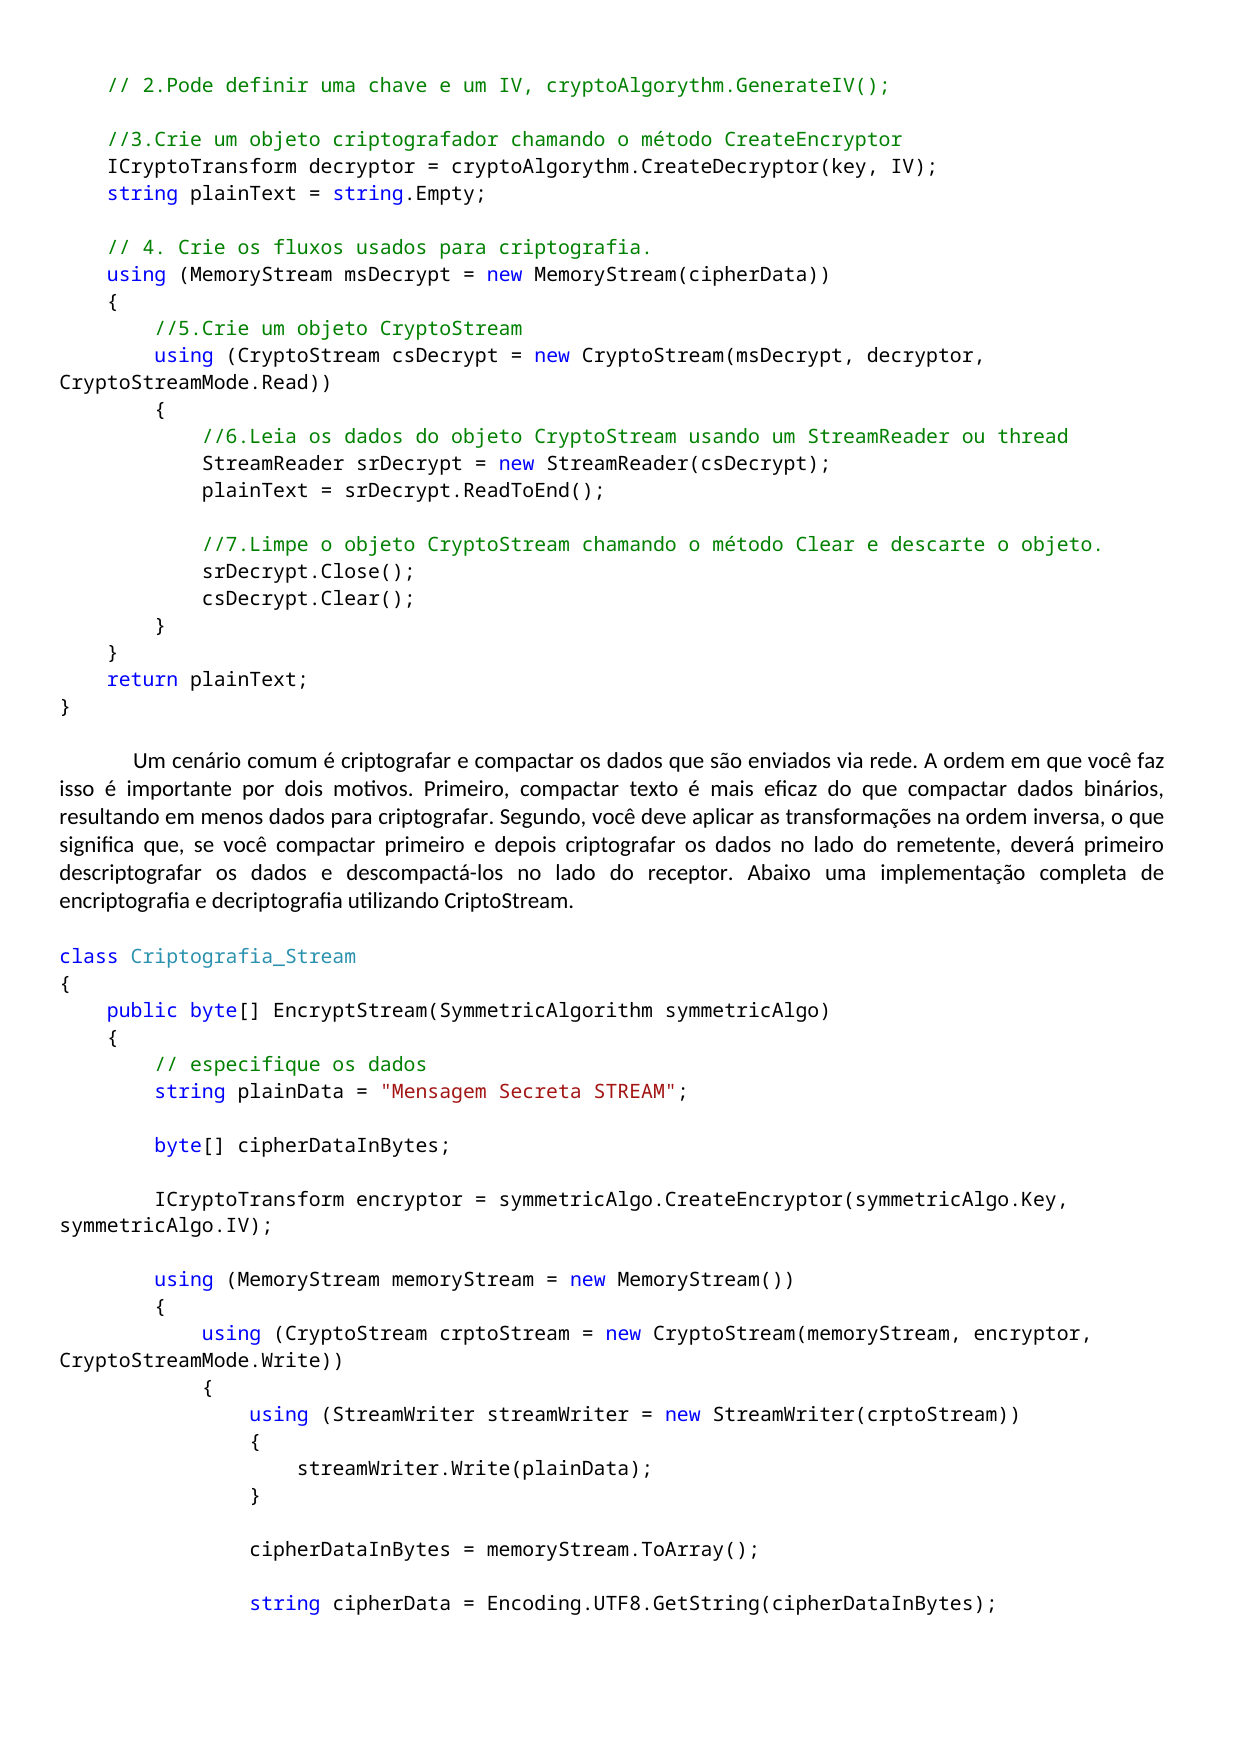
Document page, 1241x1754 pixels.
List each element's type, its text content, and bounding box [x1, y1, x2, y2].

text { [59, 969, 1167, 996]
text string plainText = string.Empty; [59, 179, 1167, 206]
text plainText = srDecrypt.ReadToEnd(); [59, 476, 1167, 503]
text using (CryptoStream crptoStream = new CryptoStream(memoryStream, encryptor, CryptoStreamMode.Write)) [59, 1320, 1167, 1374]
text // especifique os dados [59, 1050, 1167, 1077]
text //6.Leia os dados do objeto CryptoStream usando um StreamReader ou thread [59, 422, 1167, 449]
text ICryptoTransform decryptor = cryptoAlgorythm.CreateDecryptor(key, IV); [59, 152, 1167, 179]
text Um cenário comum é criptografar e compactar os dados que são enviados via rede. A ordem em que você faz isso é importante por dois motivos. Primeiro, compactar texto é mais eficaz do que compactar dados binários, resultando em menos dados para criptografar. Segundo, você deve aplicar as transformações na ordem inversa, o que significa que, se você compactar primeiro e depois criptografar os dados no lado do remetente, deverá primeiro descriptografar os dados e descompactá-los no lado do receptor. Abaixo uma implementação completa de encriptografia e decriptografia utilizando CriptoStream. [59, 746, 1167, 914]
text } [59, 638, 1167, 665]
text using (CryptoStream csDecrypt = new CryptoStream(msDecrypt, decryptor, CryptoStreamMode.Read)) [59, 341, 1167, 395]
text } [59, 1482, 1167, 1508]
text // 4. Crie os fluxos usados para criptografia. [59, 233, 1167, 260]
text { [59, 287, 1167, 314]
text streamWriter.Write(plainData); [59, 1454, 1167, 1482]
text public byte[] EncryptStream(SymmetricAlgorithm symmetricAlgo) [59, 996, 1167, 1023]
text csDecrypt.Clear(); [59, 584, 1167, 611]
text using (MemoryStream memoryStream = new MemoryStream()) [59, 1266, 1167, 1293]
text { [59, 1374, 1167, 1401]
text { [59, 1293, 1167, 1320]
text { [59, 1023, 1167, 1050]
text } [59, 692, 1167, 719]
text //5.Crie um objeto CryptoStream [59, 314, 1167, 341]
text cipherDataInBytes = memoryStream.ToArray(); [59, 1536, 1167, 1562]
text class Criptografia_Stream [59, 942, 1167, 969]
text return plainText; [59, 665, 1167, 692]
text byte[] cipherDataInBytes; [59, 1131, 1167, 1158]
text //3.Crie um objeto criptografador chamando o método CreateEncryptor [59, 125, 1167, 152]
text // 2.Pode definir uma chave e um IV, cryptoAlgorythm.GenerateIV(); [59, 71, 1167, 98]
text //7.Limpe o objeto CryptoStream chamando o método Clear e descarte o objeto. [59, 530, 1167, 557]
text string plainData = "Mensagem Secreta STREAM"; [59, 1077, 1167, 1104]
text string cipherData = Encoding.UTF8.GetString(cipherDataInBytes); [59, 1589, 1167, 1616]
text using (MemoryStream msDecrypt = new MemoryStream(cipherData)) [59, 260, 1167, 287]
text { [59, 395, 1167, 422]
text srDecrypt.Close(); [59, 557, 1167, 584]
text ICryptoTransform encryptor = symmetricAlgo.CreateEncryptor(symmetricAlgo.Key, symmetricAlgo.IV); [59, 1185, 1167, 1239]
text using (StreamWriter streamWriter = new StreamWriter(crptoStream)) [59, 1401, 1167, 1428]
text { [59, 1428, 1167, 1454]
text StreamReader srDecrypt = new StreamReader(csDecrypt); [59, 449, 1167, 476]
text } [59, 611, 1167, 638]
